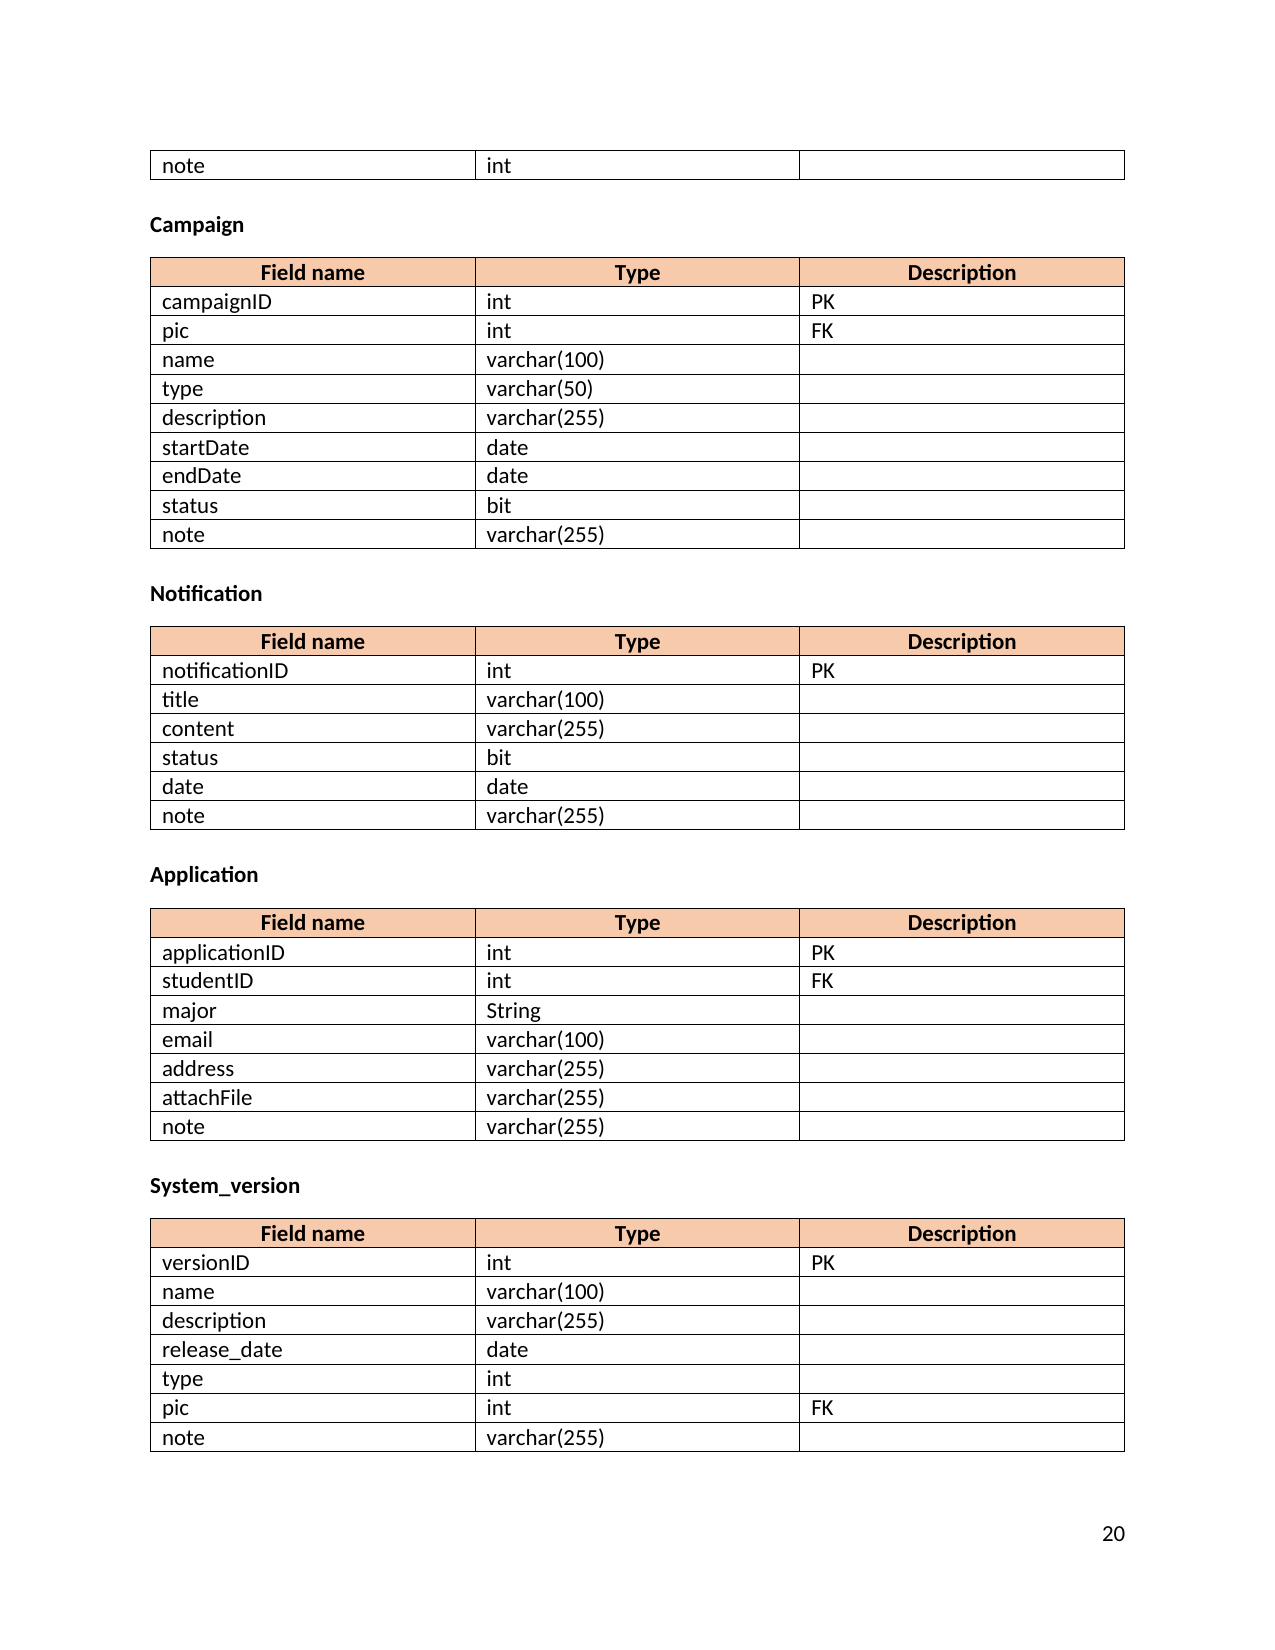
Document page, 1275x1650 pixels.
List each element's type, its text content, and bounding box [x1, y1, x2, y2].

table_cell attachFile [151, 1083, 475, 1111]
table_cell date [476, 1335, 799, 1363]
table_cell note [151, 151, 475, 179]
table_cell [800, 1306, 1124, 1334]
table_cell notificationID [151, 656, 475, 684]
table_cell int [476, 316, 799, 344]
table_cell description [151, 404, 475, 432]
table_cell varchar(255) [476, 1112, 799, 1140]
table_cell major [151, 996, 475, 1024]
table_cell pic [151, 316, 475, 344]
table_cell release_date [151, 1335, 475, 1363]
table_cell description [151, 1306, 475, 1334]
table_cell applicationID [151, 938, 475, 966]
table_header Description [800, 258, 1124, 286]
table_cell campaignID [151, 287, 475, 315]
table_cell int [476, 1248, 799, 1276]
table_cell varchar(255) [476, 714, 799, 742]
table_cell [800, 1025, 1124, 1053]
table_cell varchar(255) [476, 1423, 799, 1451]
table_cell date [476, 462, 799, 490]
table_cell [800, 685, 1124, 713]
table_cell varchar(255) [476, 1083, 799, 1111]
table_cell [800, 375, 1124, 402]
table_cell [800, 462, 1124, 490]
table_cell note [151, 801, 475, 829]
table_cell title [151, 685, 475, 713]
text Campaign [150, 210, 1125, 238]
table_cell endDate [151, 462, 475, 490]
table_cell varchar(255) [476, 520, 799, 548]
table_cell String [476, 996, 799, 1024]
table_header Field name [151, 258, 475, 286]
table_header Type [476, 1219, 799, 1247]
table_cell date [151, 772, 475, 800]
text System_version [150, 1171, 1125, 1199]
table_cell varchar(255) [476, 801, 799, 829]
table_cell varchar(255) [476, 1306, 799, 1334]
table_cell type [151, 1365, 475, 1392]
table_cell [800, 1423, 1124, 1451]
text Application [150, 861, 1125, 889]
table_cell varchar(255) [476, 404, 799, 432]
table_cell [800, 1112, 1124, 1140]
table_cell [800, 1335, 1124, 1363]
table_cell int [476, 656, 799, 684]
table_cell varchar(100) [476, 345, 799, 373]
table_cell date [476, 772, 799, 800]
table_cell note [151, 1112, 475, 1140]
table_cell int [476, 967, 799, 995]
table_cell [800, 996, 1124, 1024]
table_header Field name [151, 1219, 475, 1247]
table_cell [800, 520, 1124, 548]
table_cell pic [151, 1394, 475, 1422]
table_cell int [476, 938, 799, 966]
table_cell [800, 772, 1124, 800]
table_cell FK [800, 1394, 1124, 1422]
table_cell [800, 491, 1124, 519]
table_cell varchar(255) [476, 1054, 799, 1082]
table_cell name [151, 1277, 475, 1305]
table_cell varchar(50) [476, 375, 799, 402]
table_cell PK [800, 287, 1124, 315]
table_cell varchar(100) [476, 685, 799, 713]
table_cell [800, 345, 1124, 373]
table_header Field name [151, 909, 475, 937]
table_cell [800, 1083, 1124, 1111]
table_cell bit [476, 743, 799, 771]
table_cell PK [800, 938, 1124, 966]
table_cell [800, 1365, 1124, 1392]
table_cell versionID [151, 1248, 475, 1276]
table_cell type [151, 375, 475, 402]
table_cell [800, 1277, 1124, 1305]
table_header Type [476, 258, 799, 286]
table_header Description [800, 627, 1124, 655]
table_cell status [151, 743, 475, 771]
table_cell note [151, 1423, 475, 1451]
text Notification [150, 579, 1125, 607]
table_cell [800, 151, 1124, 179]
table_cell [800, 433, 1124, 461]
table_cell PK [800, 1248, 1124, 1276]
table_cell name [151, 345, 475, 373]
table_cell studentID [151, 967, 475, 995]
table_cell [800, 801, 1124, 829]
table_cell int [476, 151, 799, 179]
table_header Description [800, 1219, 1124, 1247]
table_cell int [476, 287, 799, 315]
table_cell int [476, 1394, 799, 1422]
table_header Type [476, 909, 799, 937]
table_cell [800, 714, 1124, 742]
table_cell address [151, 1054, 475, 1082]
table_cell [800, 743, 1124, 771]
table_cell startDate [151, 433, 475, 461]
table_cell bit [476, 491, 799, 519]
table_cell FK [800, 316, 1124, 344]
table_cell PK [800, 656, 1124, 684]
table_cell [800, 1054, 1124, 1082]
table_header Description [800, 909, 1124, 937]
table_cell [800, 404, 1124, 432]
table_cell content [151, 714, 475, 742]
table_cell status [151, 491, 475, 519]
table_header Type [476, 627, 799, 655]
table_header Field name [151, 627, 475, 655]
table_cell note [151, 520, 475, 548]
table_cell FK [800, 967, 1124, 995]
table_cell email [151, 1025, 475, 1053]
table_cell varchar(100) [476, 1025, 799, 1053]
table_cell int [476, 1365, 799, 1392]
table_cell date [476, 433, 799, 461]
table_cell varchar(100) [476, 1277, 799, 1305]
